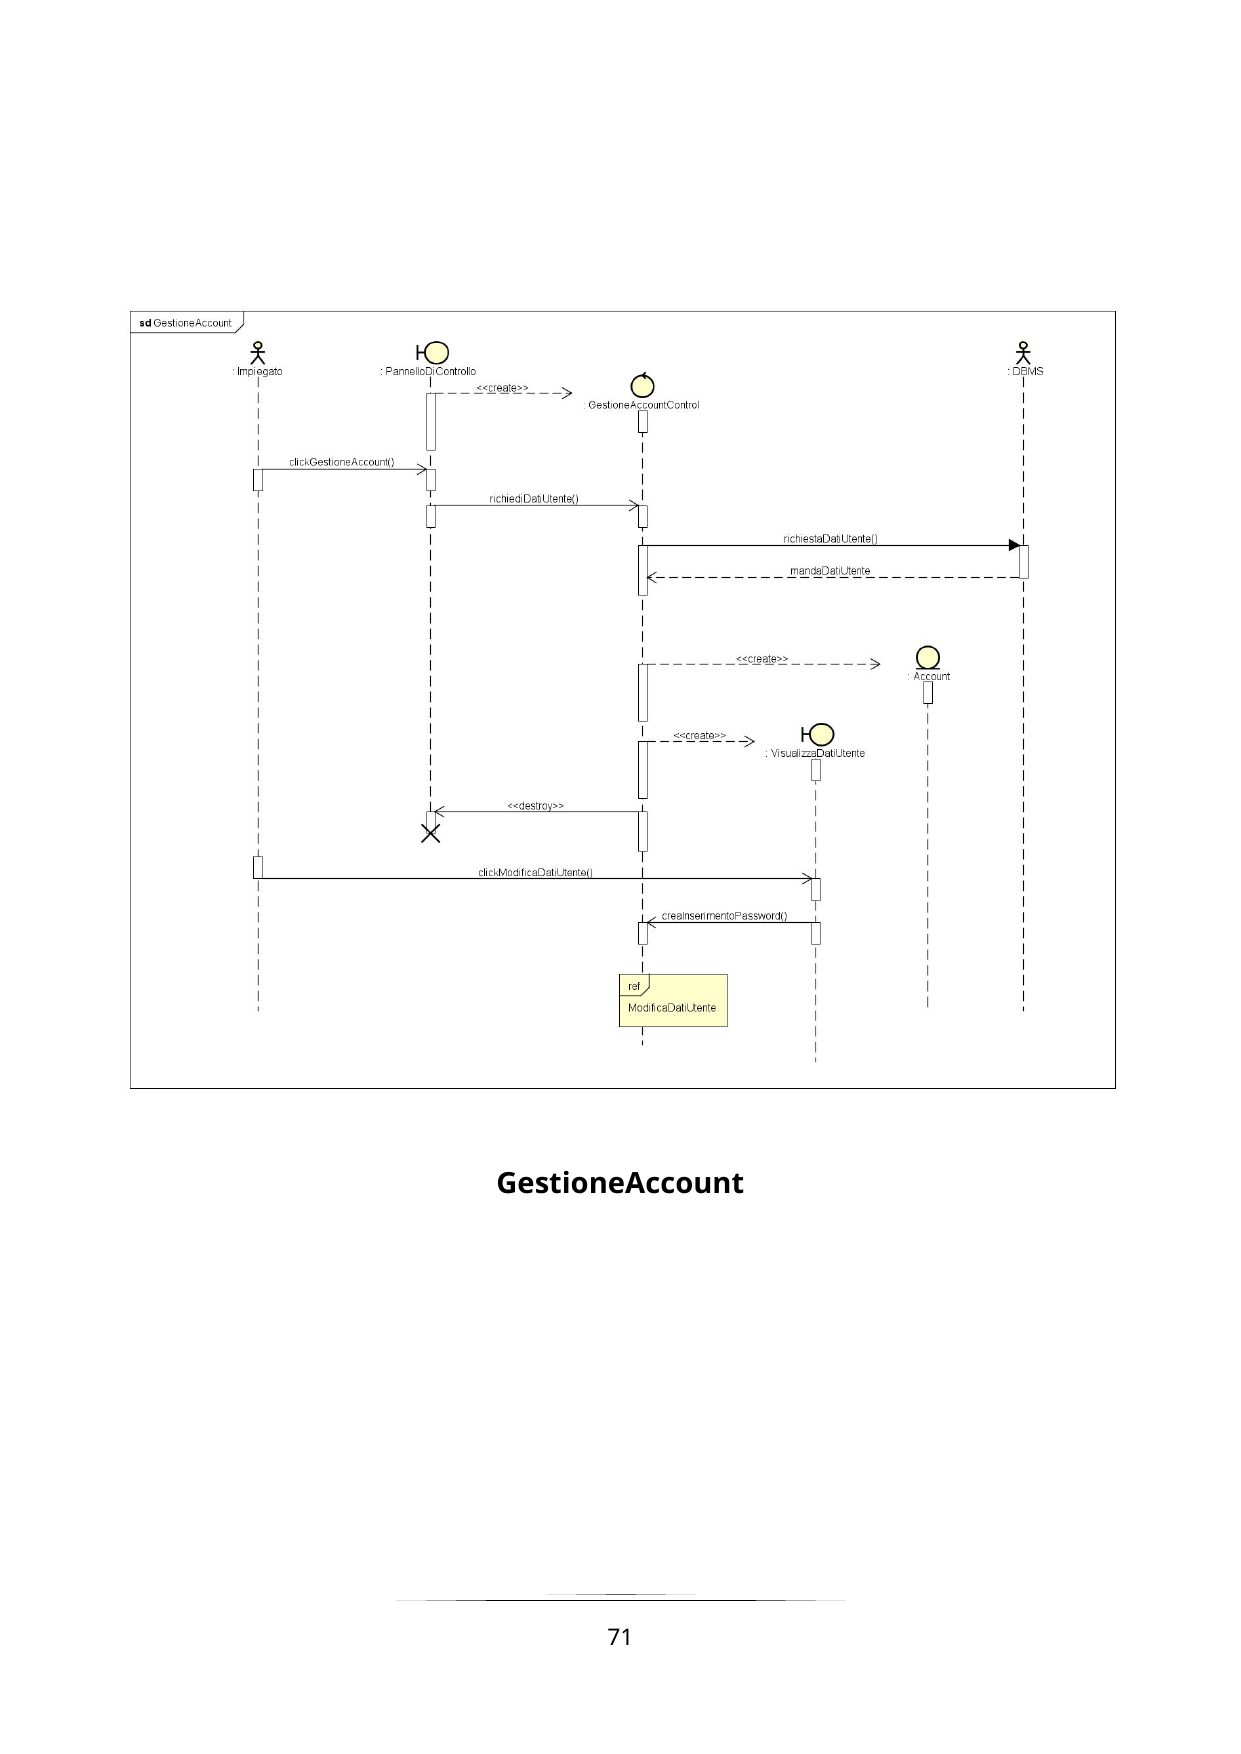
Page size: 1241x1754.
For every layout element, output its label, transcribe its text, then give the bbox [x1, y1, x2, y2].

picture [121, 302, 1122, 1092]
